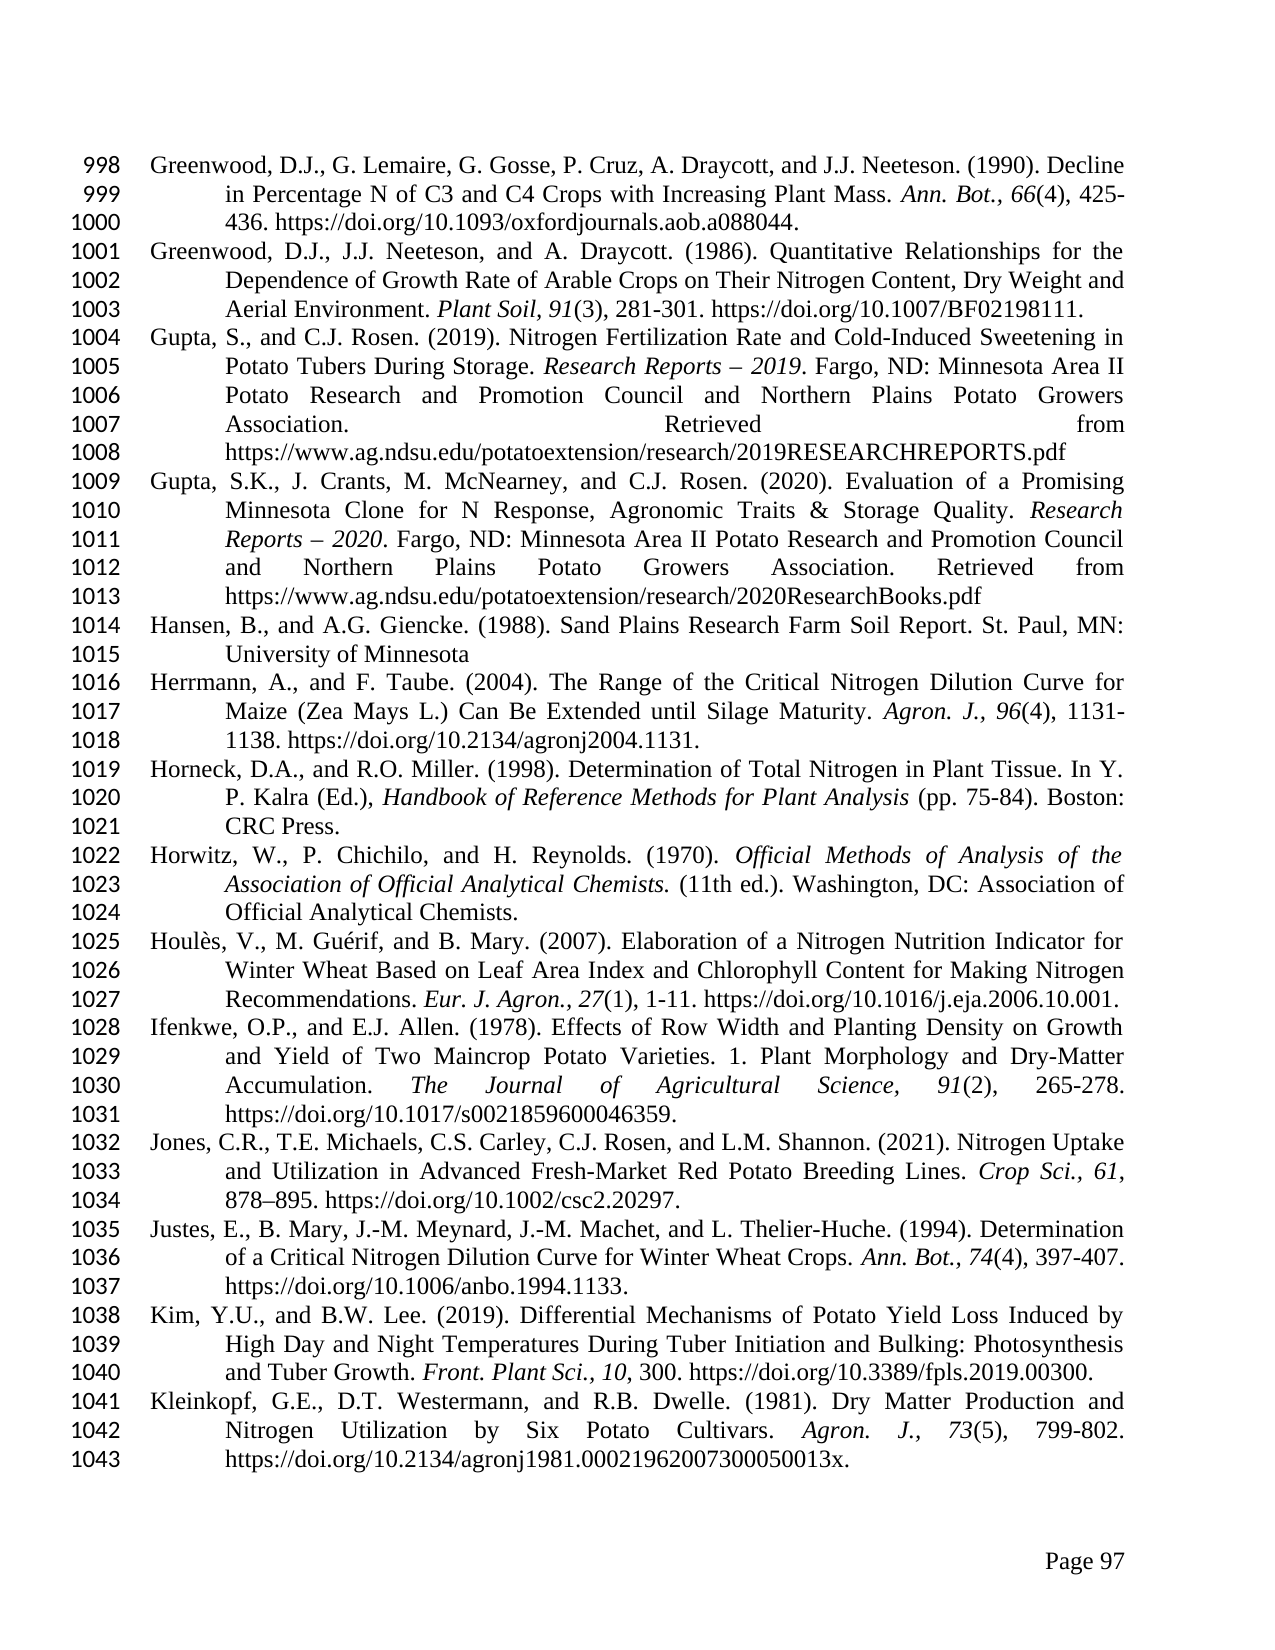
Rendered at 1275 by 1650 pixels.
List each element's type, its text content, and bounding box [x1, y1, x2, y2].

text Gupta, S.K., J. Crants, M. McNearney, and C.J. Rosen. (2020). Evaluation of a Promising Minnesota Clone for N Response, Agronomic Traits & Storage Quality. Research Reports – 2020. Fargo, ND: Minnesota Area II Potato Research and Promotion Council and Northern Plains Potato Growers Association. Retrieved from https://www.ag.ndsu.edu/potatoextension/research/2020ResearchBooks.pdf [150, 466, 1125, 610]
text Justes, E., B. Mary, J.-M. Meynard, J.-M. Machet, and L. Thelier-Huche. (1994). Determination of a Critical Nitrogen Dilution Curve for Winter Wheat Crops. Ann. Bot., 74(4), 397-407. https://doi.org/10.1006/anbo.1994.1133. [150, 1214, 1125, 1300]
text Herrmann, A., and F. Taube. (2004). The Range of the Critical Nitrogen Dilution Curve for Maize (Zea Mays L.) Can Be Extended until Silage Maturity. Agron. J., 96(4), 1131-1138. https://doi.org/10.2134/agronj2004.1131. [150, 667, 1125, 754]
text Jones, C.R., T.E. Michaels, C.S. Carley, C.J. Rosen, and L.M. Shannon. (2021). Nitrogen Uptake and Utilization in Advanced Fresh-Market Red Potato Breeding Lines. Crop Sci., 61, 878–895. https://doi.org/10.1002/csc2.20297. [150, 1127, 1125, 1214]
text Kleinkopf, G.E., D.T. Westermann, and R.B. Dwelle. (1981). Dry Matter Production and Nitrogen Utilization by Six Potato Cultivars. Agron. J., 73(5), 799-802. https://doi.org/10.2134/agronj1981.00021962007300050013x. [150, 1386, 1125, 1472]
text Gupta, S., and C.J. Rosen. (2019). Nitrogen Fertilization Rate and Cold-Induced Sweetening in Potato Tubers During Storage. Research Reports – 2019. Fargo, ND: Minnesota Area II Potato Research and Promotion Council and Northern Plains Potato Growers Association. Retrieved from https://www.ag.ndsu.edu/potatoextension/research/2019RESEARCHREPORTS.pdf [150, 322, 1125, 466]
text Greenwood, D.J., J.J. Neeteson, and A. Draycott. (1986). Quantitative Relationships for the Dependence of Growth Rate of Arable Crops on Their Nitrogen Content, Dry Weight and Aerial Environment. Plant Soil, 91(3), 281-301. https://doi.org/10.1007/BF02198111. [150, 236, 1125, 322]
text Horneck, D.A., and R.O. Miller. (1998). Determination of Total Nitrogen in Plant Tissue. In Y. P. Kalra (Ed.), Handbook of Reference Methods for Plant Analysis (pp. 75-84). Boston: CRC Press. [150, 754, 1125, 840]
text Ifenkwe, O.P., and E.J. Allen. (1978). Effects of Row Width and Planting Density on Growth and Yield of Two Maincrop Potato Varieties. 1. Plant Morphology and Dry-Matter Accumulation. The Journal of Agricultural Science, 91(2), 265-278. https://doi.org/10.1017/s0021859600046359. [150, 1012, 1125, 1127]
text Hansen, B., and A.G. Giencke. (1988). Sand Plains Research Farm Soil Report. St. Paul, MN: University of Minnesota [150, 610, 1125, 667]
text Kim, Y.U., and B.W. Lee. (2019). Differential Mechanisms of Potato Yield Loss Induced by High Day and Night Temperatures During Tuber Initiation and Bulking: Photosynthesis and Tuber Growth. Front. Plant Sci., 10, 300. https://doi.org/10.3389/fpls.2019.00300. [150, 1300, 1125, 1386]
text Greenwood, D.J., G. Lemaire, G. Gosse, P. Cruz, A. Draycott, and J.J. Neeteson. (1990). Decline in Percentage N of C3 and C4 Crops with Increasing Plant Mass. Ann. Bot., 66(4), 425-436. https://doi.org/10.1093/oxfordjournals.aob.a088044. [150, 150, 1125, 236]
text Horwitz, W., P. Chichilo, and H. Reynolds. (1970). Official Methods of Analysis of the Association of Official Analytical Chemists. (11th ed.). Washington, DC: Association of Official Analytical Chemists. [150, 840, 1125, 926]
text Houlès, V., M. Guérif, and B. Mary. (2007). Elaboration of a Nitrogen Nutrition Indicator for Winter Wheat Based on Leaf Area Index and Chlorophyll Content for Making Nitrogen Recommendations. Eur. J. Agron., 27(1), 1-11. https://doi.org/10.1016/j.eja.2006.10.001. [150, 926, 1125, 1012]
